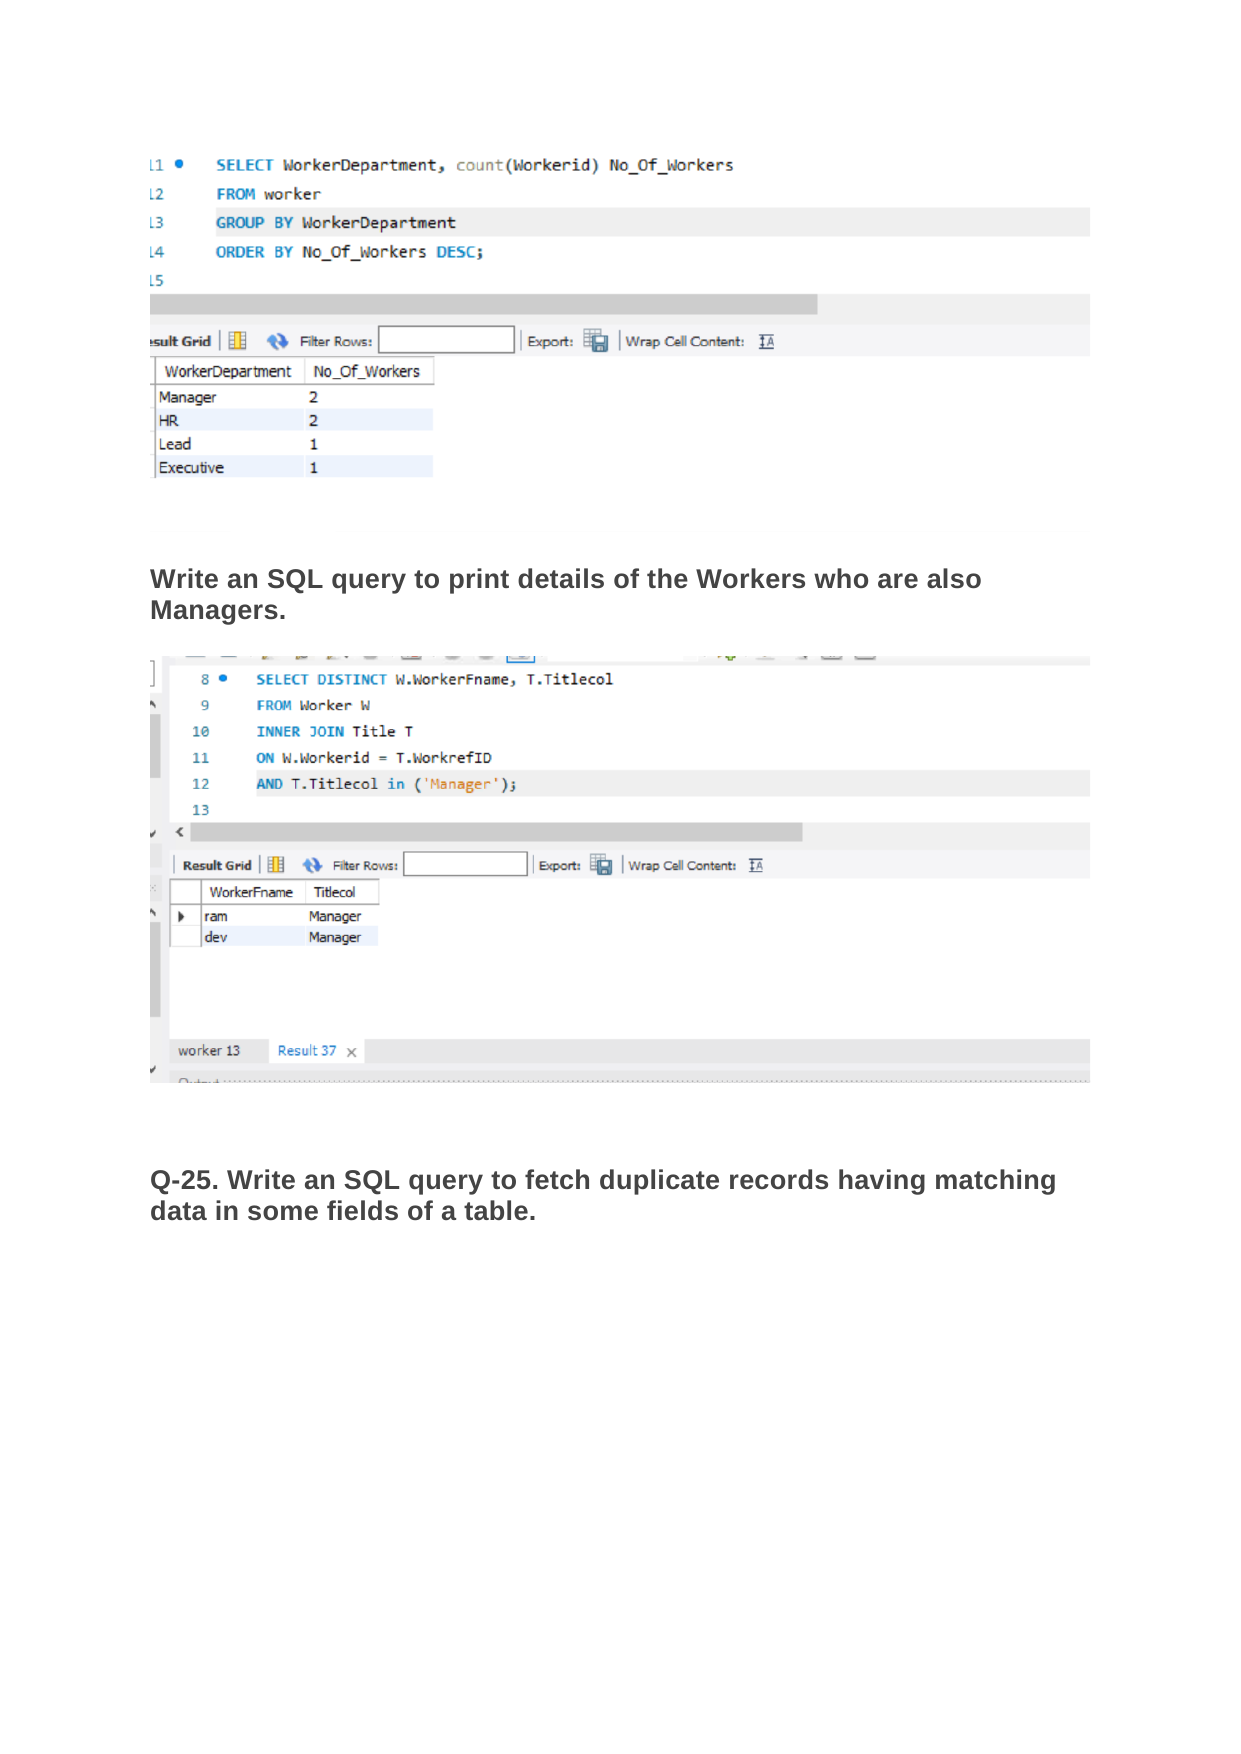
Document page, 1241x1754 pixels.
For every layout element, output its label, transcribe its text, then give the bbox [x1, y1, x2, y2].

picture [150, 656, 1091, 1083]
subtitle Q-25. Write an SQL query to fetch duplicate records having matching data in some fields of a table. [150, 1164, 1090, 1226]
subtitle Write an SQL query to print details of the Workers who are also Managers. [150, 563, 1090, 625]
picture [150, 150, 1091, 532]
